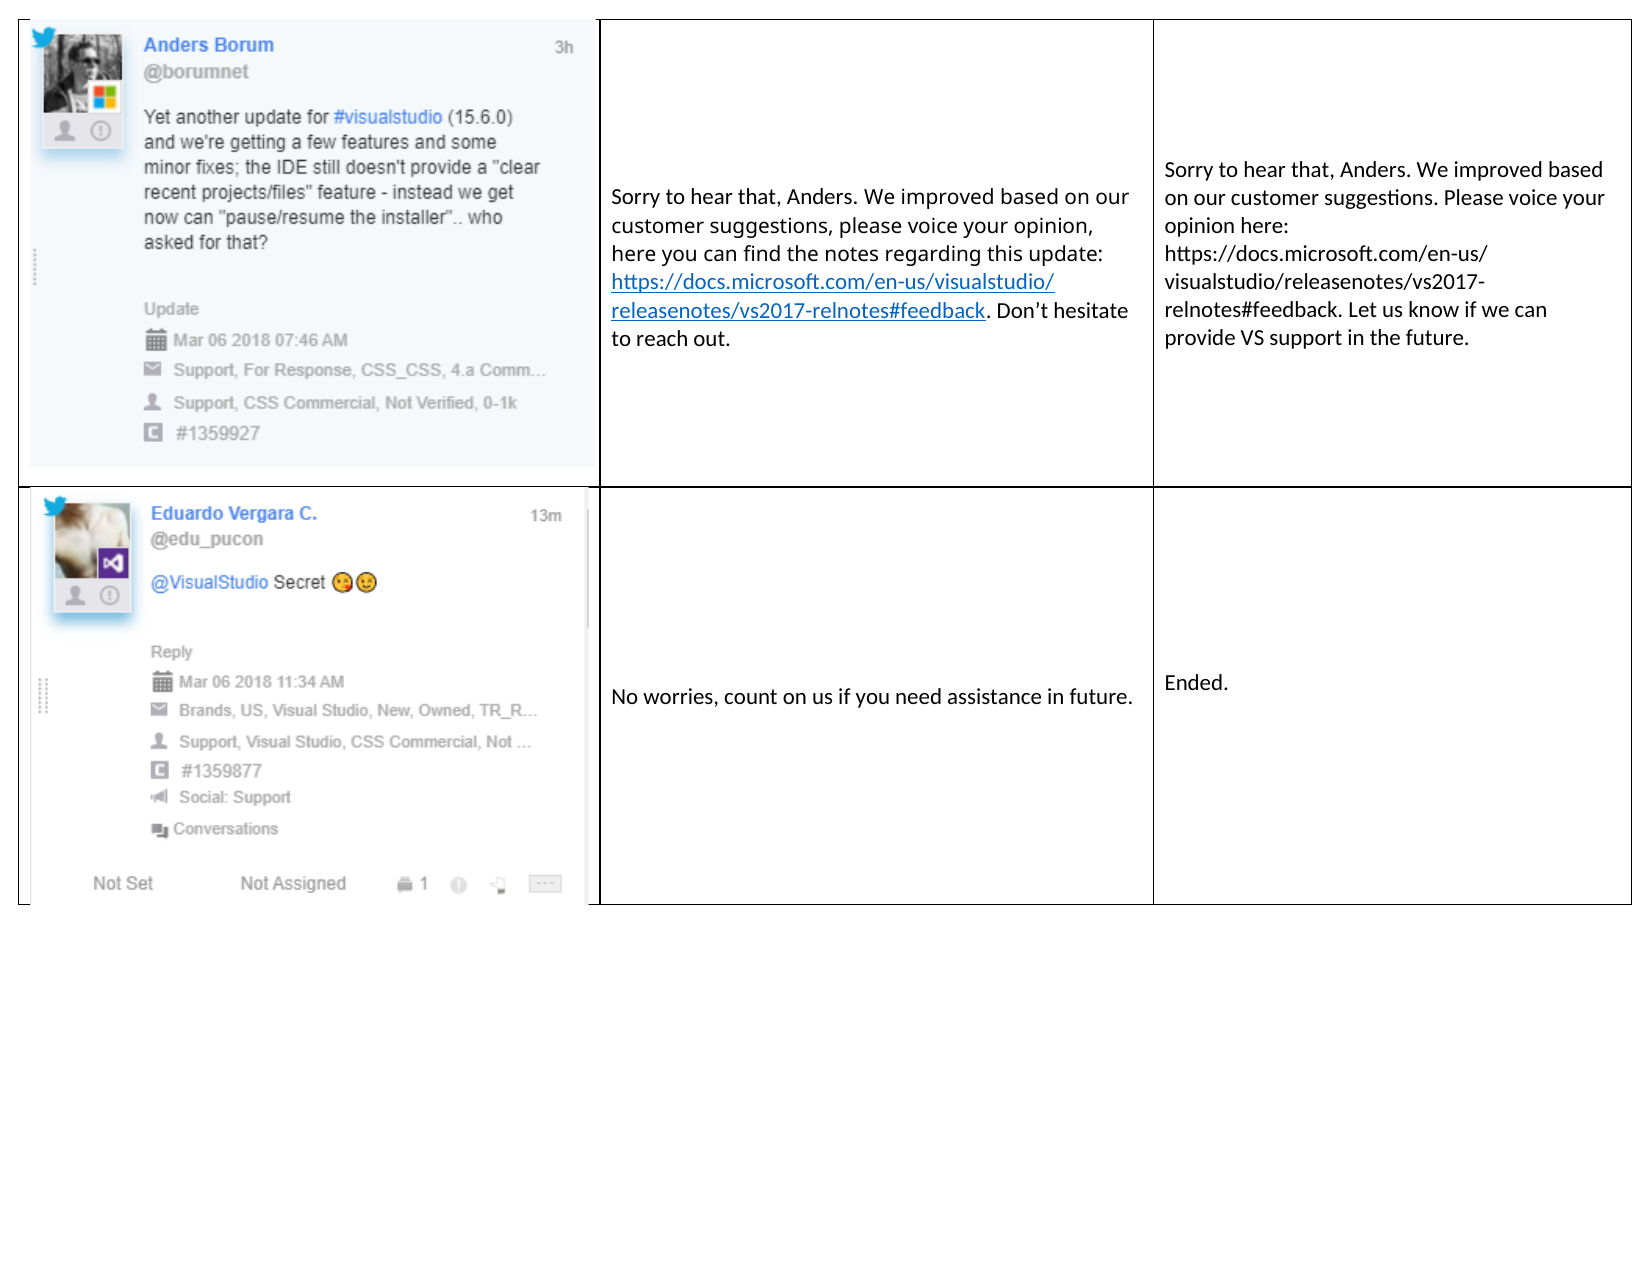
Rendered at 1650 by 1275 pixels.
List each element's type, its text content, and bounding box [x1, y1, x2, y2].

picture [30, 19, 596, 467]
table_cell No worries, count on us if you need assistance in future. [601, 488, 1153, 904]
table_cell [19, 488, 30, 904]
table_cell Sorry to hear that, Anders. We improved based on our customer suggestions, please voice your opinion, here you can find the notes regarding this update: https://docs.microsoft.com/en-us/visualstudio/releasenotes/vs2017-relnotes#feedback. Don’t hesitate to reach out. [601, 20, 1153, 486]
table_cell Ended. [1154, 488, 1631, 904]
table_cell [19, 20, 599, 486]
table_cell [589, 488, 599, 904]
picture [30, 487, 589, 905]
table_cell Sorry to hear that, Anders. We improved based on our customer suggestions. Please voice your opinion here: https://docs.microsoft.com/en-us/visualstudio/releasenotes/vs2017-relnotes#feedback. Let us know if we can provide VS support in the future. [1154, 20, 1631, 486]
